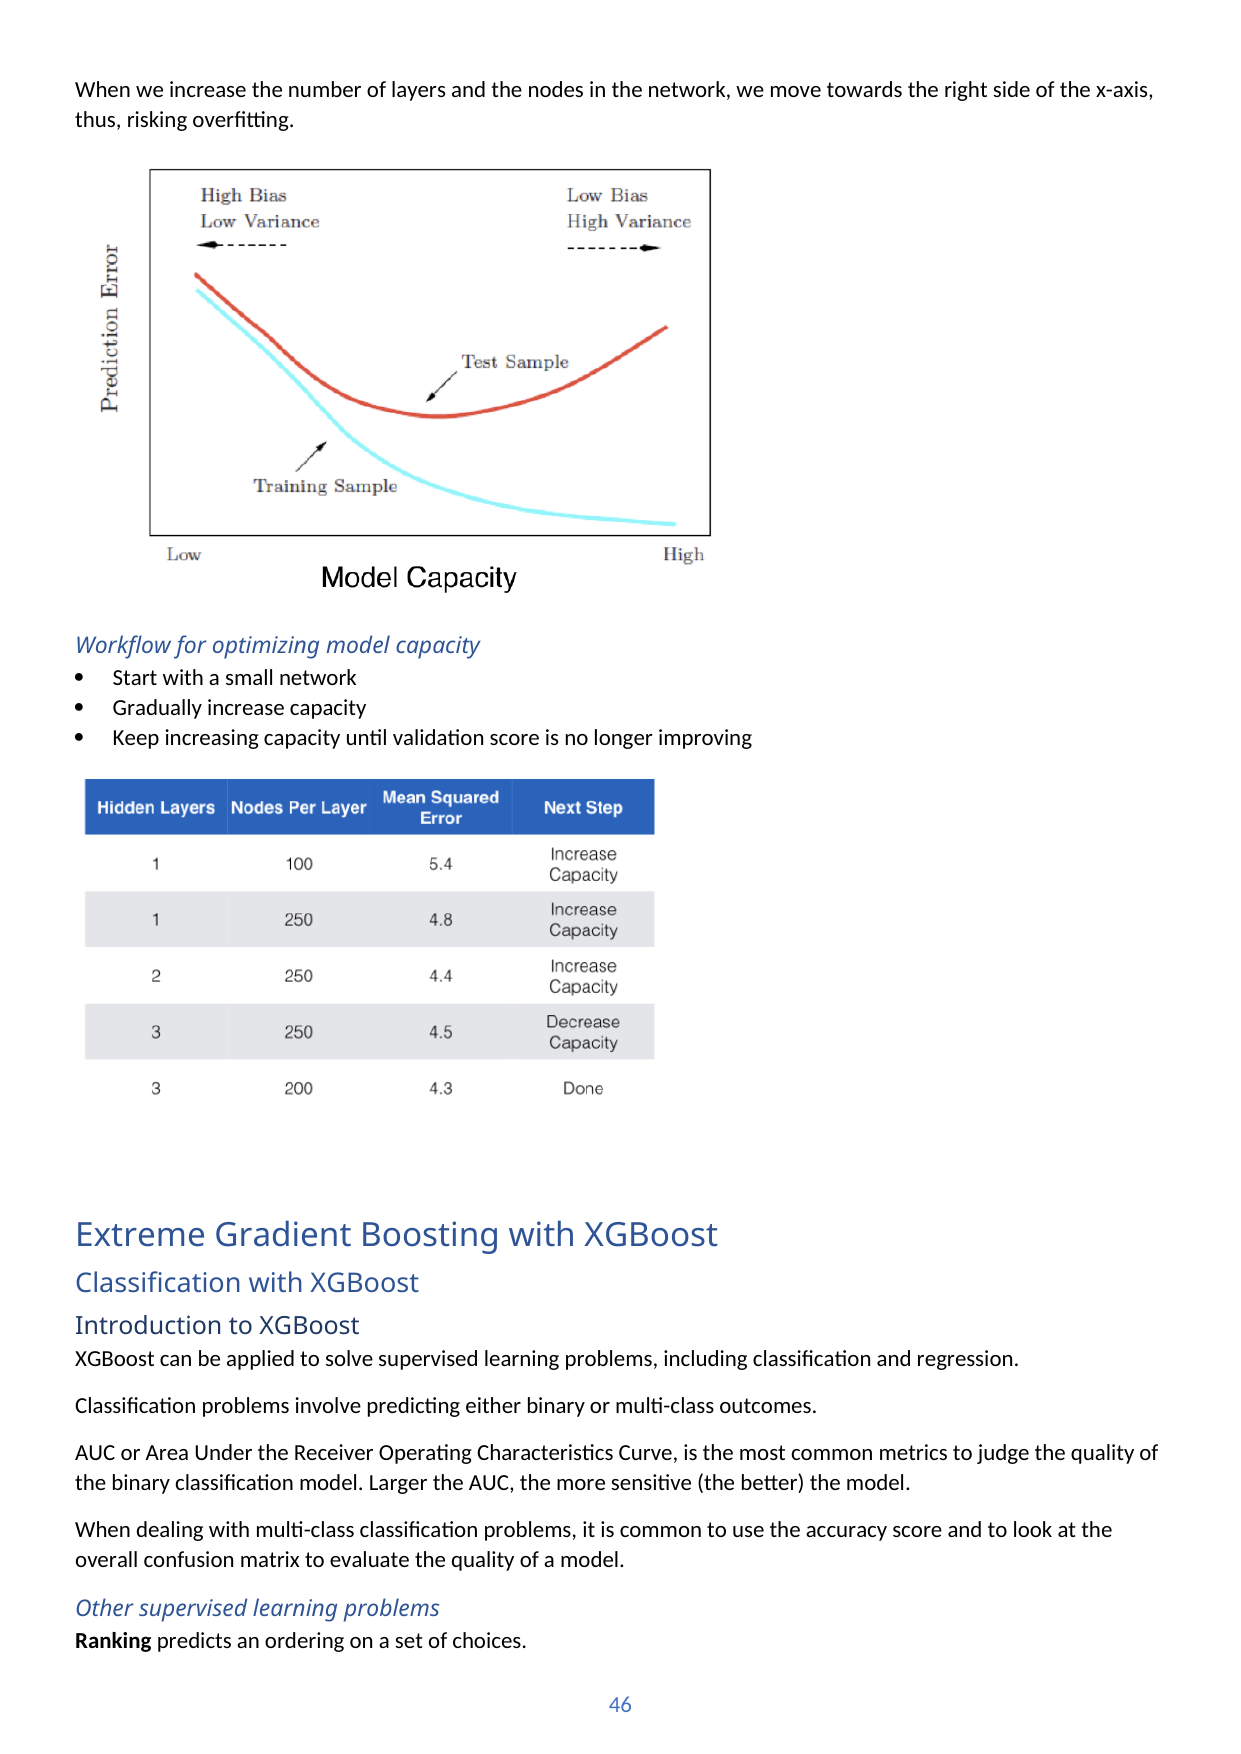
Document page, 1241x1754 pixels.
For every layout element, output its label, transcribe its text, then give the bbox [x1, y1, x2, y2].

picture [75, 152, 734, 611]
text AUC or Area Under the Receiver Operating Characteristics Curve, is the most common metrics to judge the quality of the binary classification model. Larger the AUC, the more sensitive (the better) the model. [75, 1438, 1165, 1496]
subtitle Extreme Gradient Boosting with XGBoost [75, 1210, 1165, 1256]
subtitle Introduction to XGBoost [75, 1307, 1165, 1342]
text Classification problems involve predicting either binary or multi-class outcomes. [75, 1391, 1165, 1419]
list Start with a small network [75, 663, 1165, 691]
text When we increase the number of layers and the nodes in the network, we move towards the right side of the x-axis, thus, risking overfitting. [75, 75, 1165, 133]
subtitle Classification with XGBoost [75, 1263, 1165, 1300]
list Gradually increase capacity [75, 693, 1165, 721]
list Keep increasing capacity until validation score is no longer improving [75, 723, 1165, 751]
text XGBoost can be applied to solve supervised learning problems, including classification and regression. [75, 1344, 1165, 1372]
subtitle Other supervised learning problems [75, 1592, 1165, 1623]
picture [75, 770, 664, 1137]
subtitle Workflow for optimizing model capacity [75, 629, 1165, 660]
text Ranking predicts an ordering on a set of choices. [75, 1626, 1165, 1654]
text When dealing with multi-class classification problems, it is common to use the accuracy score and to look at the overall confusion matrix to evaluate the quality of a model. [75, 1515, 1165, 1573]
